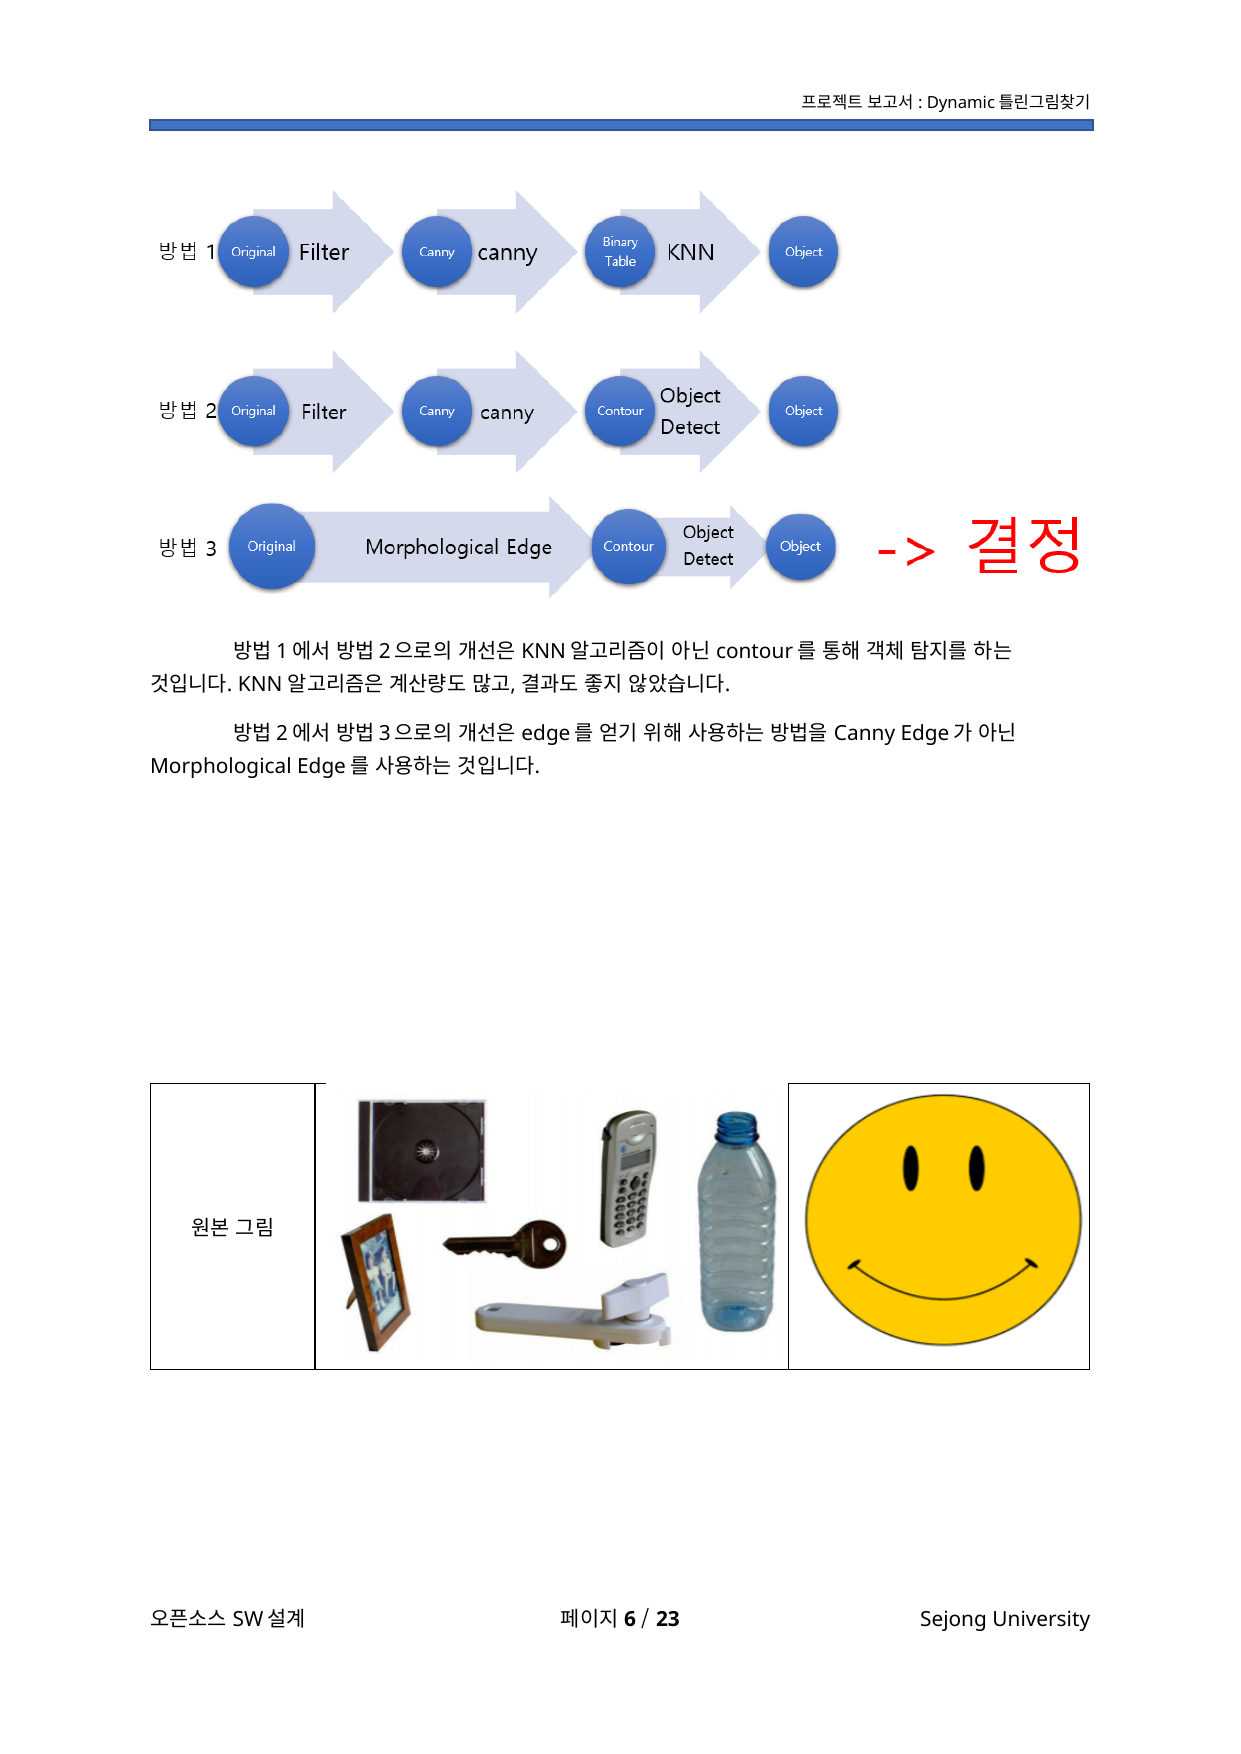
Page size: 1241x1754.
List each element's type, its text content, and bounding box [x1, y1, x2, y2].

text 방법2에서 방법3으로의 개선은 edge를 얻기 위해 사용하는 방법을 Canny Edge가 아닌 Morphological Edge를 사용하는 것입니다. [150, 717, 1090, 779]
picture [799, 1093, 1086, 1359]
picture [326, 1083, 788, 1369]
picture [150, 177, 1090, 616]
table_header [316, 1084, 326, 1369]
text 방법1에서 방법2으로의 개선은 KNN알고리즘이 아닌 contour를 통해 객체 탐지를 하는 것입니다. KNN 알고리즘은 계산량도 많고, 결과도 좋지 않았습니다. [150, 634, 1090, 697]
table_header 원본 그림 [151, 1084, 314, 1369]
table_header [789, 1084, 1089, 1369]
